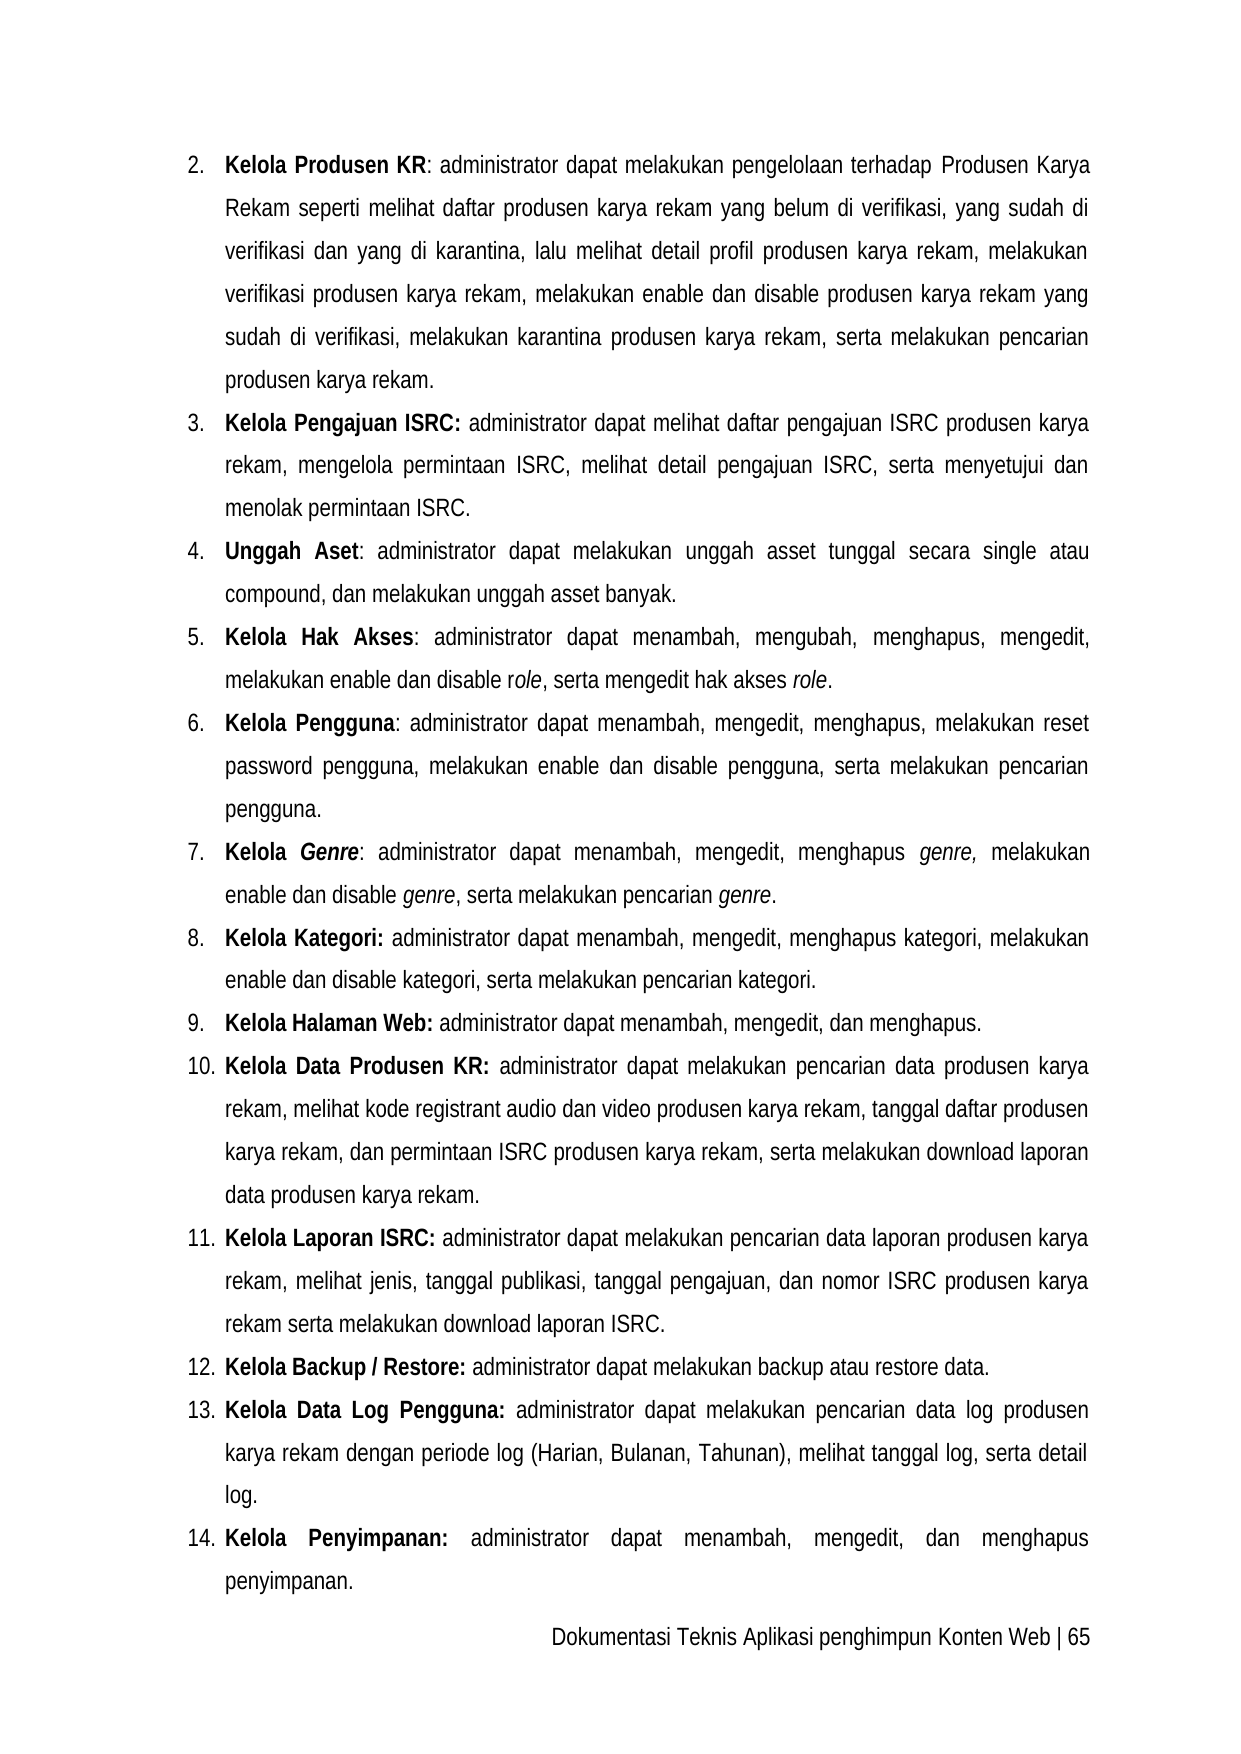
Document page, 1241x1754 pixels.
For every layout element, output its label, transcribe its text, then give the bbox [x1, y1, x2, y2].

list Kelola Genre: administrator dapat menambah, mengedit, menghapus genre, melakukan enable dan disable genre, serta melakukan pencarian genre. [187, 837, 1090, 908]
list Kelola Pengajuan ISRC: administrator dapat melihat daftar pengajuan ISRC produsen karya rekam, mengelola permintaan ISRC, melihat detail pengajuan ISRC, serta menyetujui dan menolak permintaan ISRC. [187, 407, 1090, 522]
list Kelola Kategori: administrator dapat menambah, mengedit, menghapus kategori, melakukan enable dan disable kategori, serta melakukan pencarian kategori. [187, 922, 1090, 994]
list Kelola Halaman Web: administrator dapat menambah, mengedit, dan menghapus. [187, 1008, 1090, 1037]
list Kelola Penyimpanan: administrator dapat menambah, mengedit, dan menghapus penyimpanan. [187, 1523, 1090, 1595]
list Kelola Hak Akses: administrator dapat menambah, mengubah, menghapus, mengedit, melakukan enable dan disable role, serta mengedit hak akses role. [187, 622, 1090, 694]
list Kelola Laporan ISRC: administrator dapat melakukan pencarian data laporan produsen karya rekam, melihat jenis, tanggal publikasi, tanggal pengajuan, dan nomor ISRC produsen karya rekam serta melakukan download laporan ISRC. [187, 1223, 1090, 1337]
list Kelola Backup / Restore: administrator dapat melakukan backup atau restore data. [187, 1352, 1090, 1380]
list Unggah Aset: administrator dapat melakukan unggah asset tunggal secara single atau compound, dan melakukan unggah asset banyak. [187, 536, 1090, 608]
list Kelola Produsen KR: administrator dapat melakukan pengelolaan terhadap Produsen Karya Rekam seperti melihat daftar produsen karya rekam yang belum di verifikasi, yang sudah di verifikasi dan yang di karantina, lalu melihat detail profil produsen karya rekam, melakukan verifikasi produsen karya rekam, melakukan enable dan disable produsen karya rekam yang sudah di verifikasi, melakukan karantina produsen karya rekam, serta melakukan pencarian produsen karya rekam. [187, 150, 1090, 393]
list Kelola Pengguna: administrator dapat menambah, mengedit, menghapus, melakukan reset password pengguna, melakukan enable dan disable pengguna, serta melakukan pencarian pengguna. [187, 708, 1090, 822]
list Kelola Data Produsen KR: administrator dapat melakukan pencarian data produsen karya rekam, melihat kode registrant audio dan video produsen karya rekam, tanggal daftar produsen karya rekam, dan permintaan ISRC produsen karya rekam, serta melakukan download laporan data produsen karya rekam. [187, 1051, 1090, 1209]
list Kelola Data Log Pengguna: administrator dapat melakukan pencarian data log produsen karya rekam dengan periode log (Harian, Bulanan, Tahunan), melihat tanggal log, serta detail log. [187, 1394, 1090, 1509]
